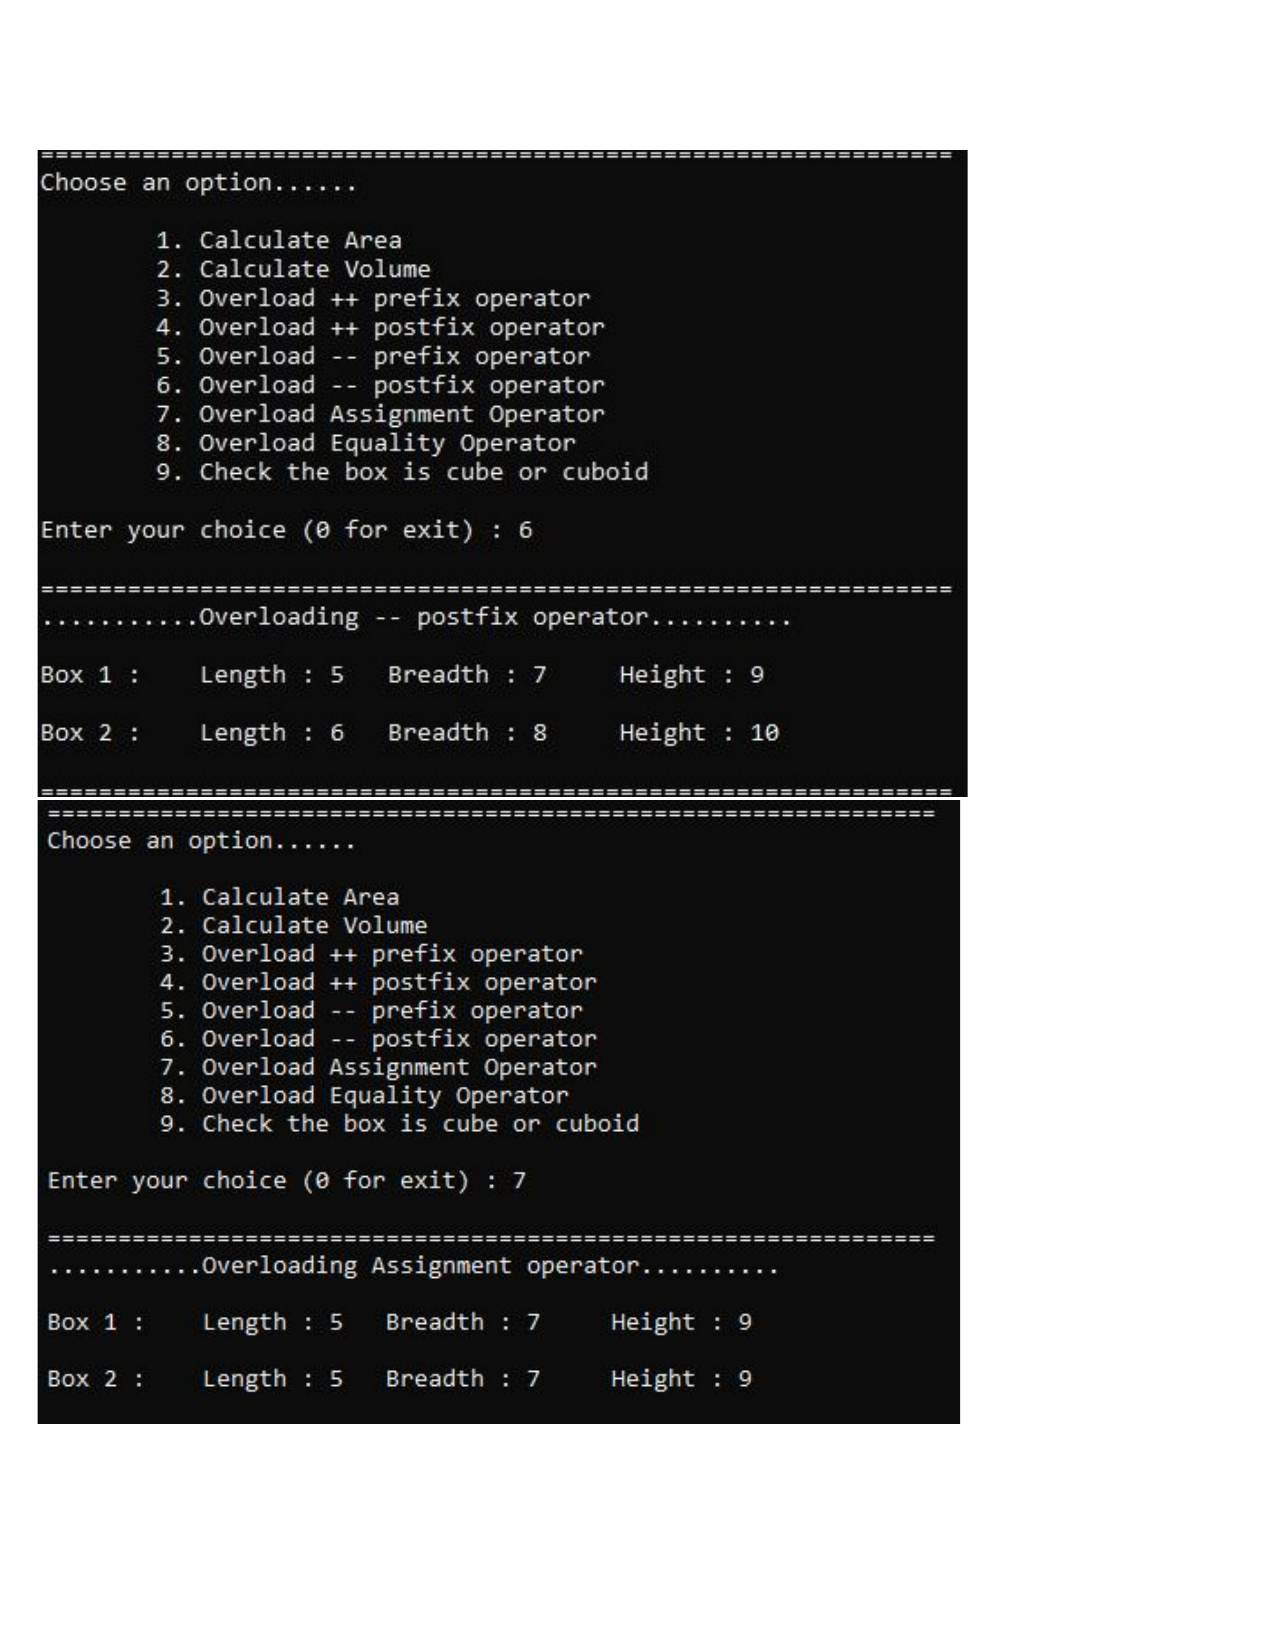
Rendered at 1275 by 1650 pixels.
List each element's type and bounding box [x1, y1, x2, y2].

picture [37, 800, 961, 1424]
picture [37, 150, 968, 797]
